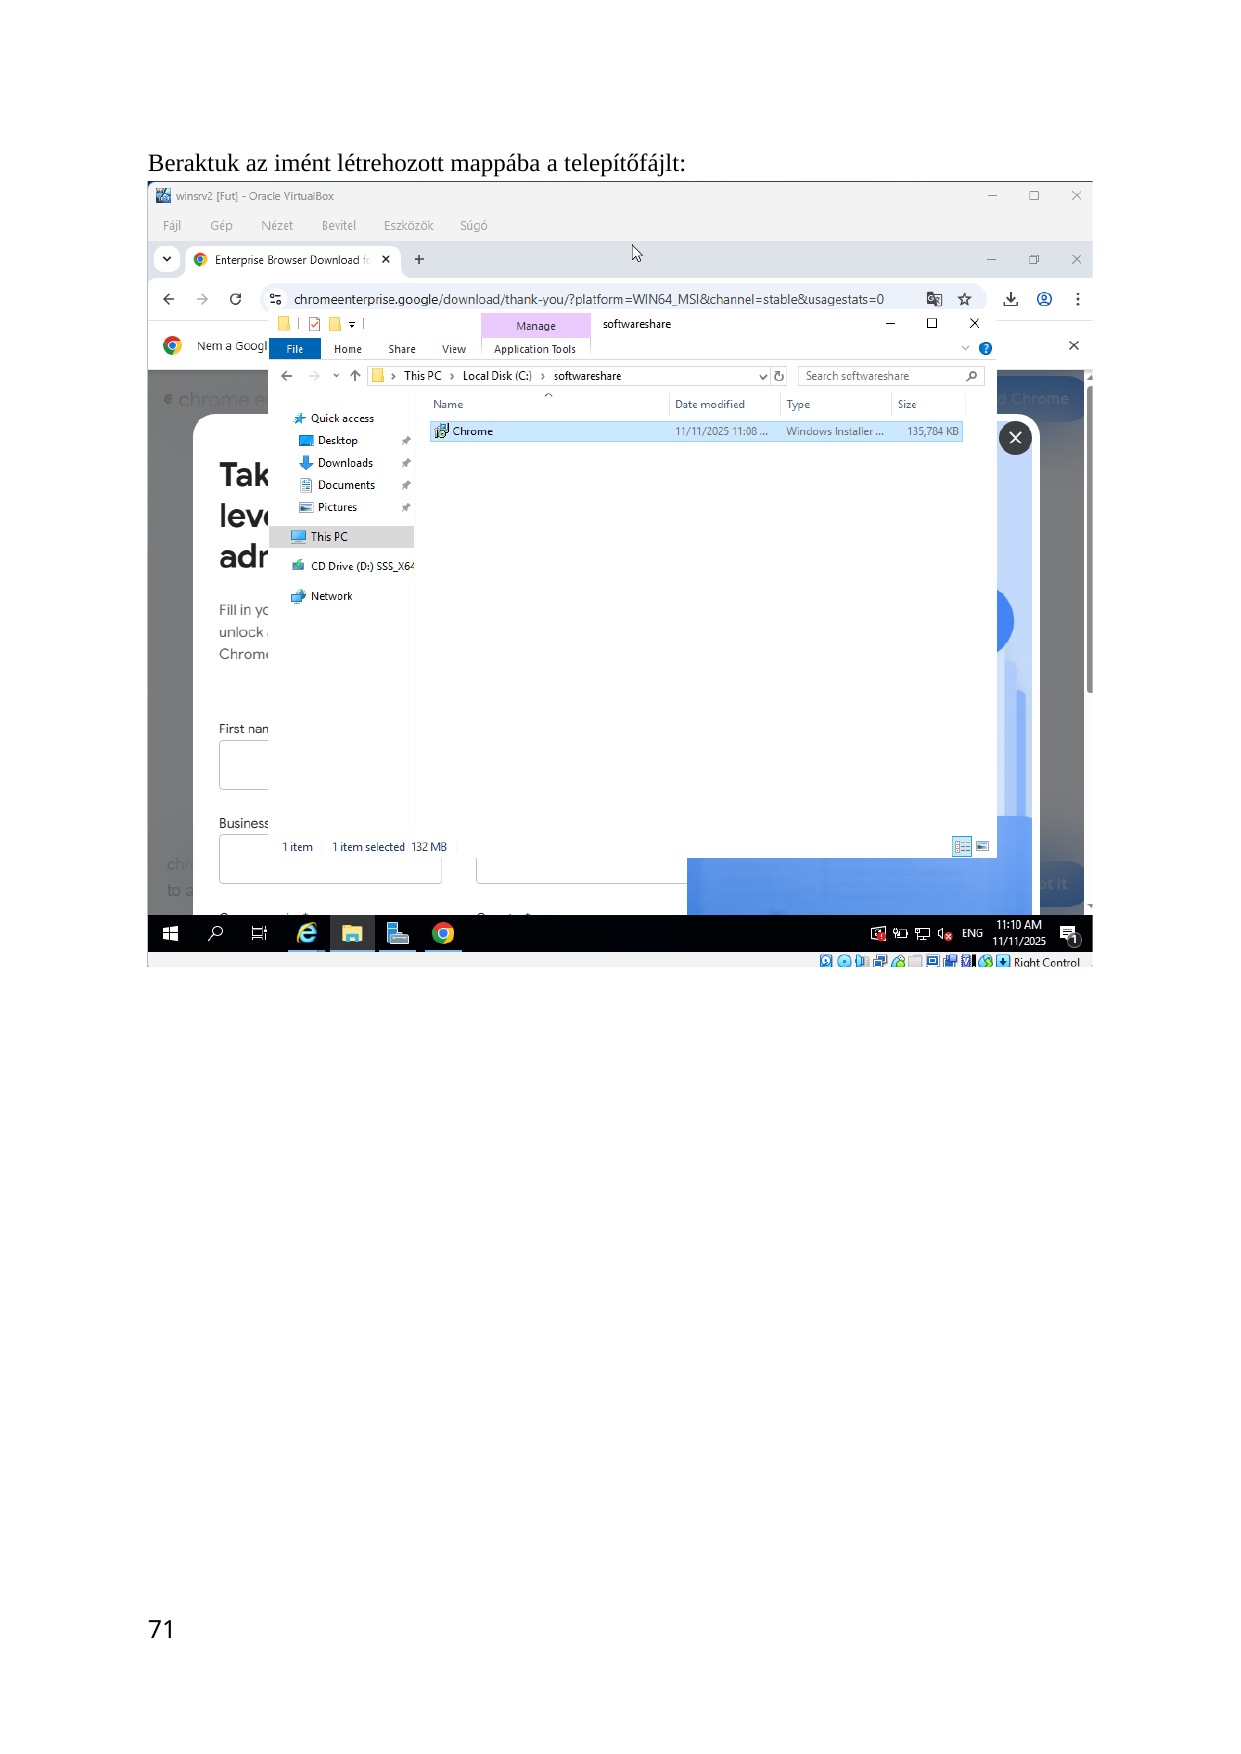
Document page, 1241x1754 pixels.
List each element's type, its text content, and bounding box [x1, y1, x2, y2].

text Beraktuk az imént létrehozott mappába a telepítőfájlt: [148, 148, 1093, 181]
picture [147, 181, 1093, 967]
